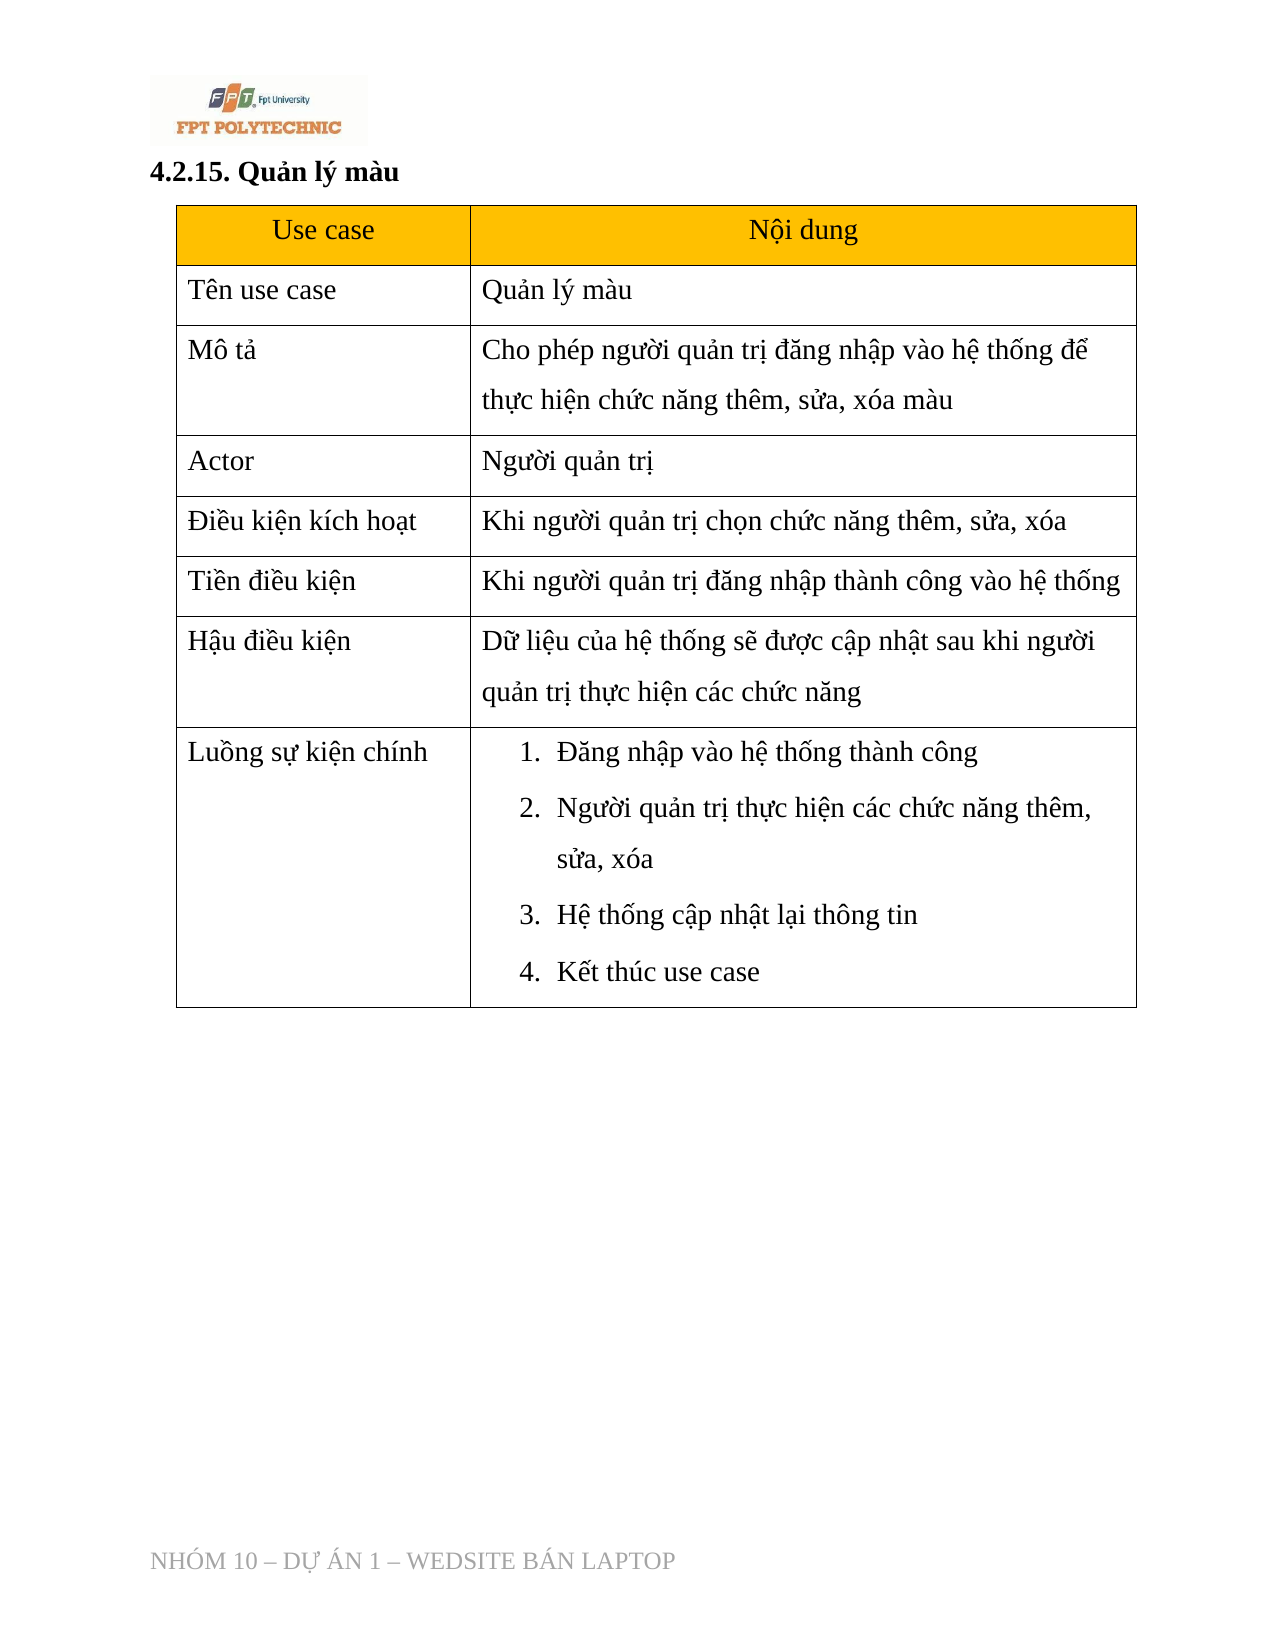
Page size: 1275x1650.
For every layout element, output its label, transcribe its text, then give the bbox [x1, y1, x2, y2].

table_cell Hậu điều kiện [177, 617, 470, 727]
table_header Nội dung [471, 206, 1136, 265]
table_cell Quản lý màu [471, 266, 1136, 325]
table_cell Tên use case [177, 266, 470, 325]
table_cell Điều kiện kích hoạt [177, 497, 470, 556]
subtitle 4.2.15. Quản lý màu [150, 154, 1125, 188]
table_cell Khi người quản trị đăng nhập thành công vào hệ thống [471, 557, 1136, 616]
table_cell Người quản trị [471, 436, 1136, 496]
table_cell Tiền điều kiện [177, 557, 470, 616]
table_cell Actor [177, 436, 470, 496]
table_cell Luồng sự kiện chính [177, 728, 470, 1007]
picture [150, 75, 368, 146]
table_cell Đăng nhập vào hệ thống thành công Người quản trị thực hiện các chức năng thêm, sửa, xóa Hệ thống cập nhật lại thông tin Kết thúc use case [471, 728, 1136, 1007]
table_cell Mô tả [177, 326, 470, 435]
table_cell Dữ liệu của hệ thống sẽ được cập nhật sau khi người quản trị thực hiện các chức năng [471, 617, 1136, 727]
table_cell Khi người quản trị chọn chức năng thêm, sửa, xóa [471, 497, 1136, 556]
table_header Use case [177, 206, 470, 265]
table_cell Cho phép người quản trị đăng nhập vào hệ thống để thực hiện chức năng thêm, sửa, xóa màu [471, 326, 1136, 435]
